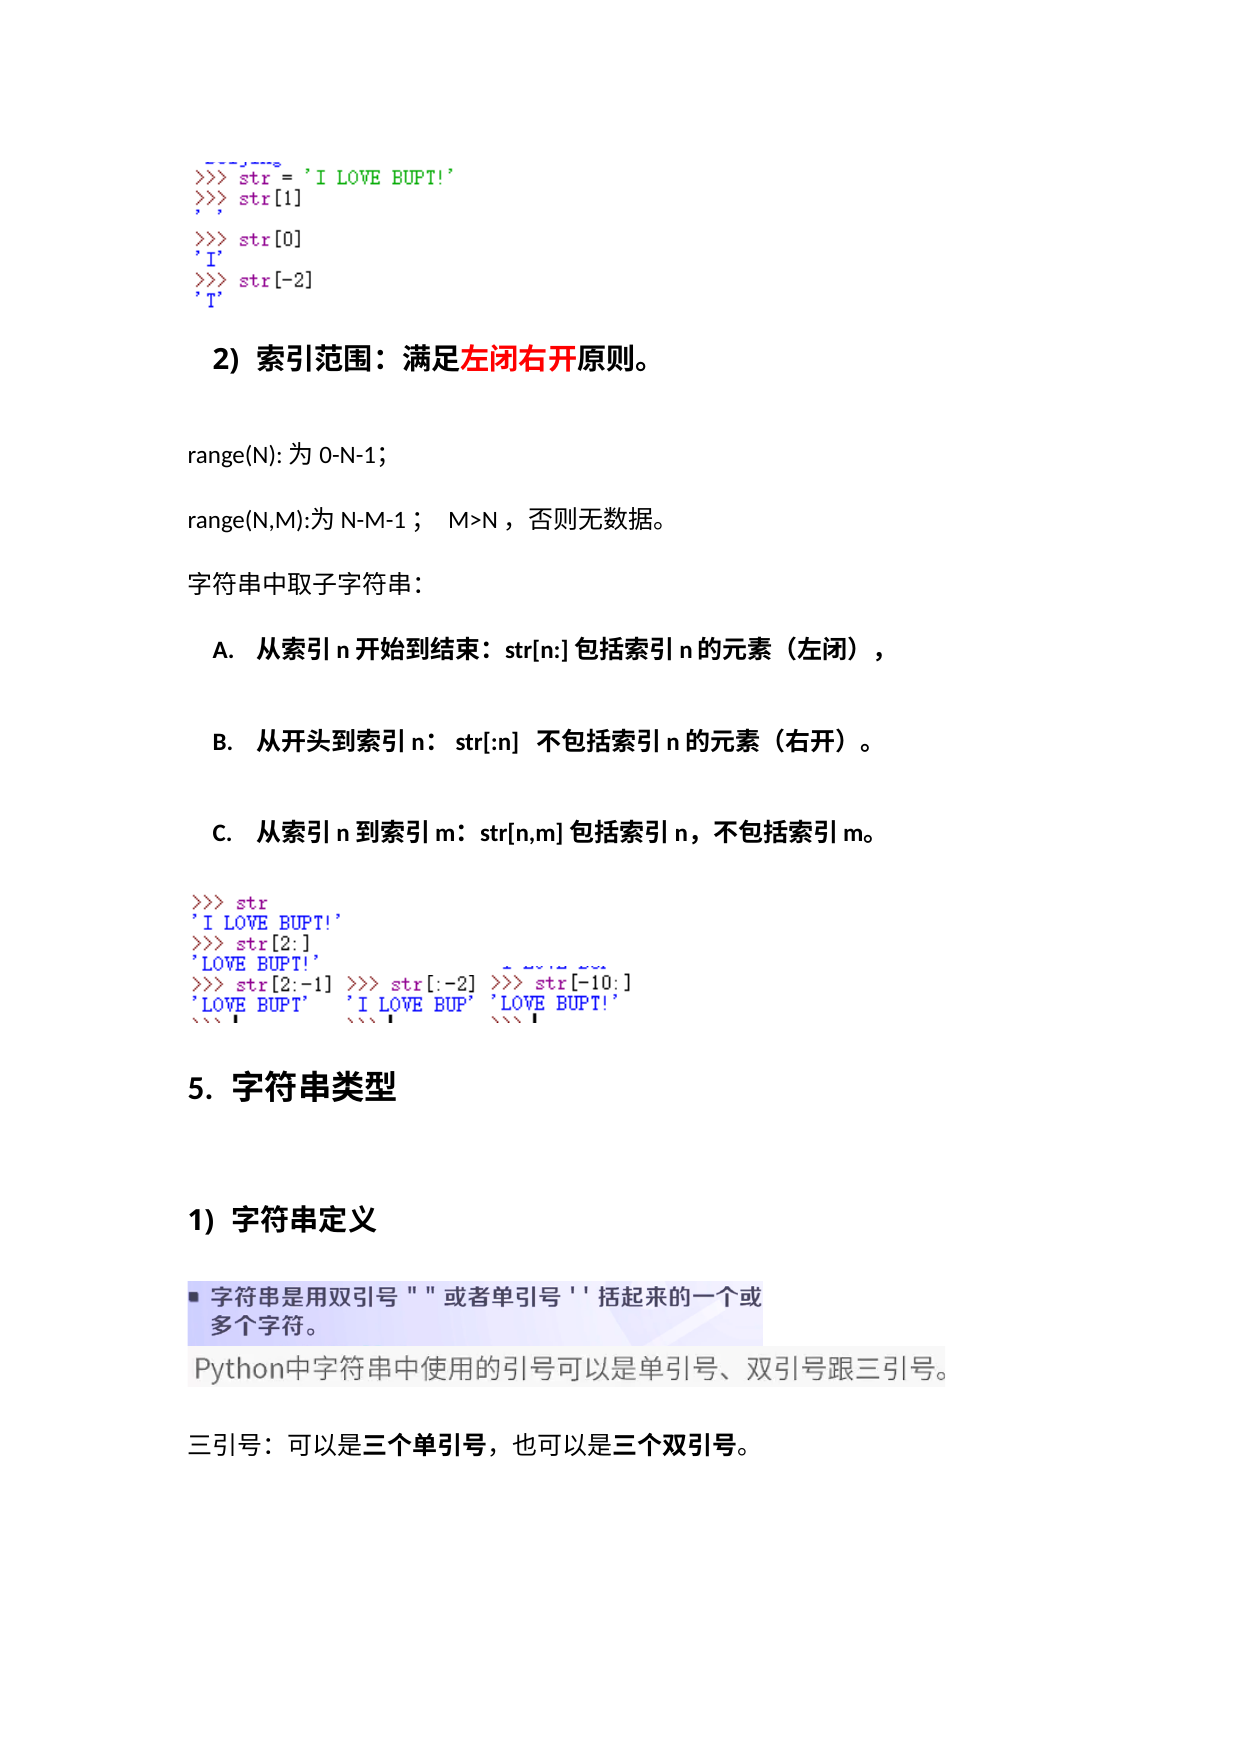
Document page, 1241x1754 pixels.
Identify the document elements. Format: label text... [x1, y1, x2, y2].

text 三引号：可以是三个单引号，也可以是三个双引号。 [187, 1411, 1053, 1476]
subtitle 字符串定义 [187, 1185, 1028, 1250]
text range(N): 为 0-N-1； [187, 420, 1053, 485]
subtitle 从索引n开始到结束：str[n:] 包括索引n的元素（左闭）， [212, 615, 1028, 680]
subtitle 从索引n到索引m：str[n,m] 包括索引n，不包括索引m。 [212, 798, 1028, 863]
subtitle 字符串类型 [187, 1052, 1053, 1117]
subtitle 从开头到索引n： str[:n] 不包括索引n的元素（右开）。 [212, 707, 1028, 772]
picture [187, 889, 482, 1023]
picture [486, 966, 647, 1023]
picture [187, 162, 457, 314]
subtitle 索引范围：满足左闭右开原则。 [212, 324, 1028, 389]
text 字符串中取子字符串： [187, 550, 1053, 615]
text range(N,M):为N-M-1 ； M>N ，否则无数据。 [187, 485, 1053, 550]
picture [187, 1281, 946, 1387]
